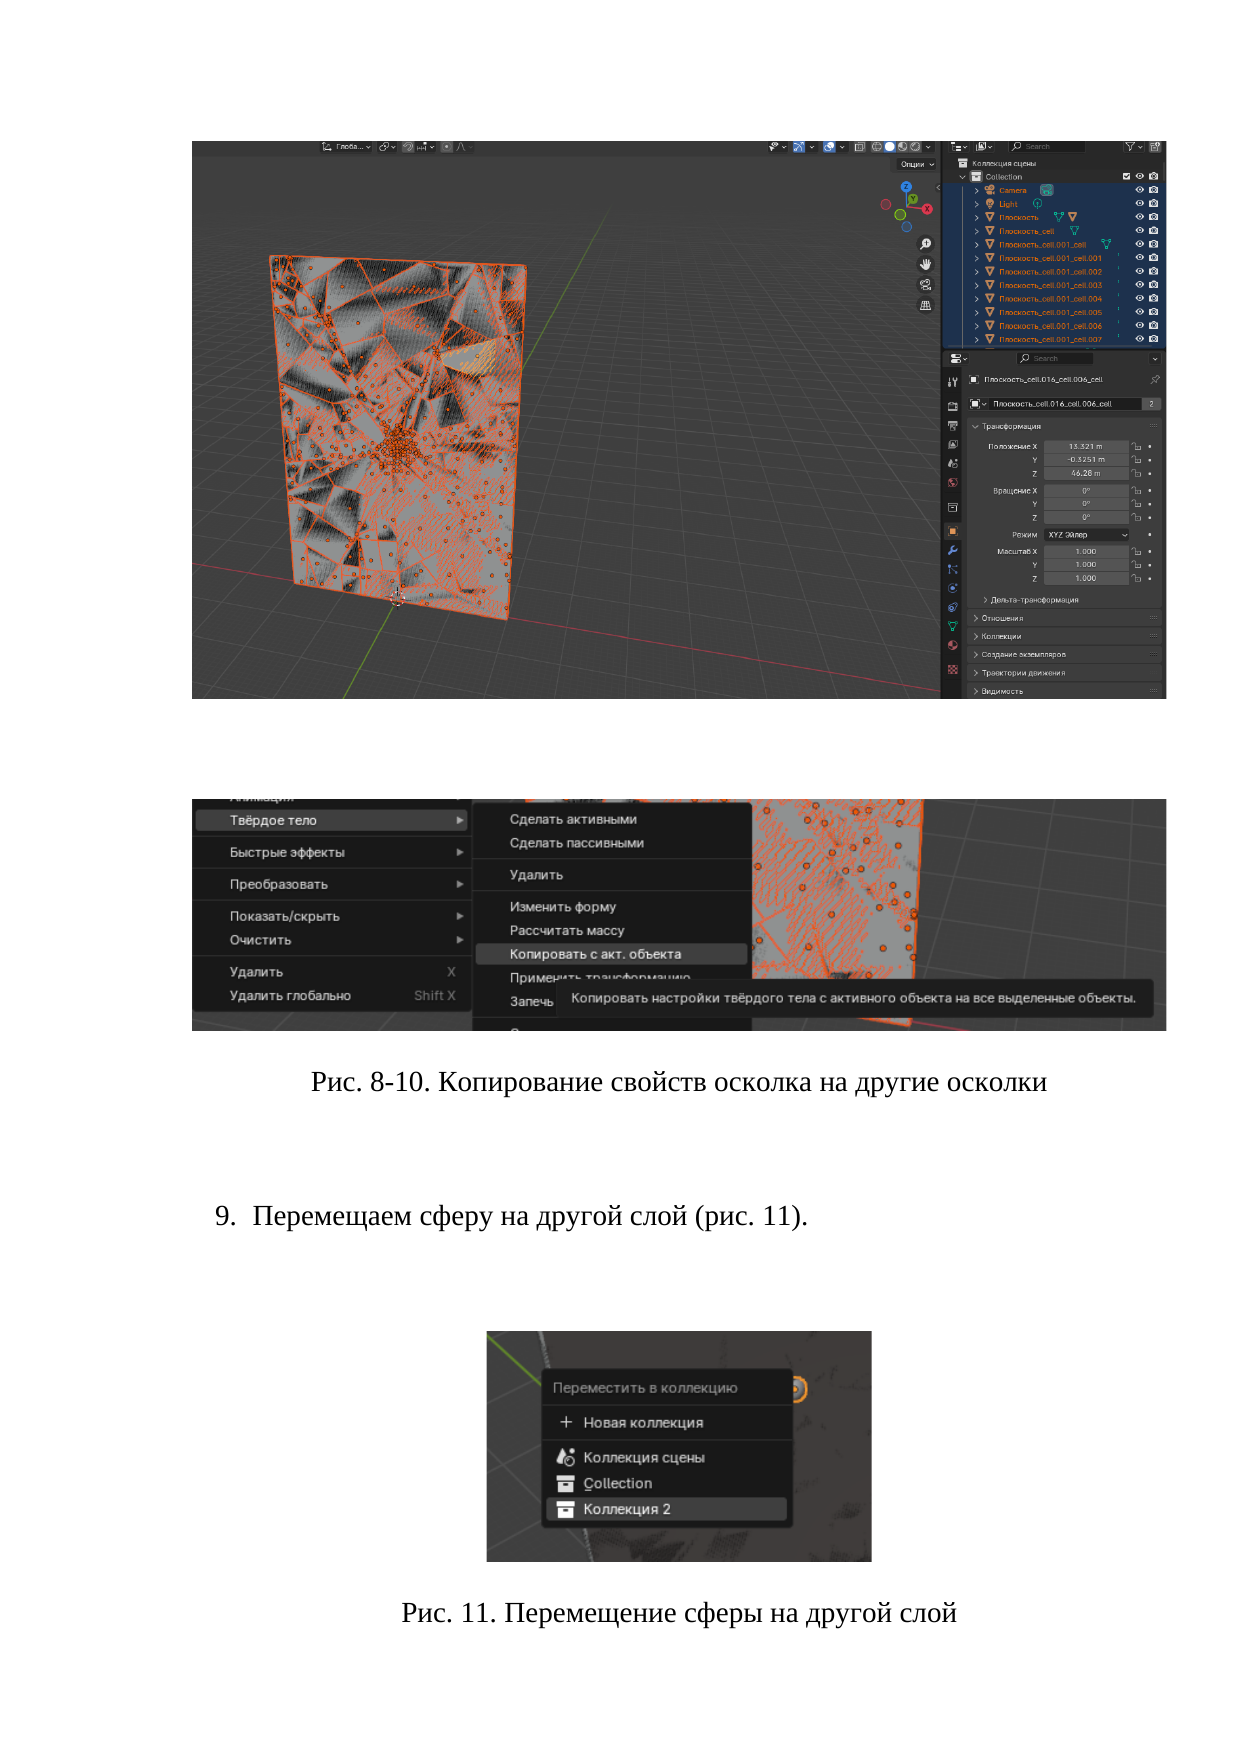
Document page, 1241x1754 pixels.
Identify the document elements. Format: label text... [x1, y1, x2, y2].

text Рис. 11. Перемещение сферы на другой слой [177, 1595, 1181, 1628]
list Перемещаем сферу на другой слой (рис. 11). [215, 1198, 1181, 1231]
picture [486, 1331, 872, 1562]
picture [192, 141, 1167, 699]
picture [192, 799, 1167, 1031]
text Рис. 8-10. Копирование свойств осколка на другие осколки [177, 1064, 1181, 1097]
